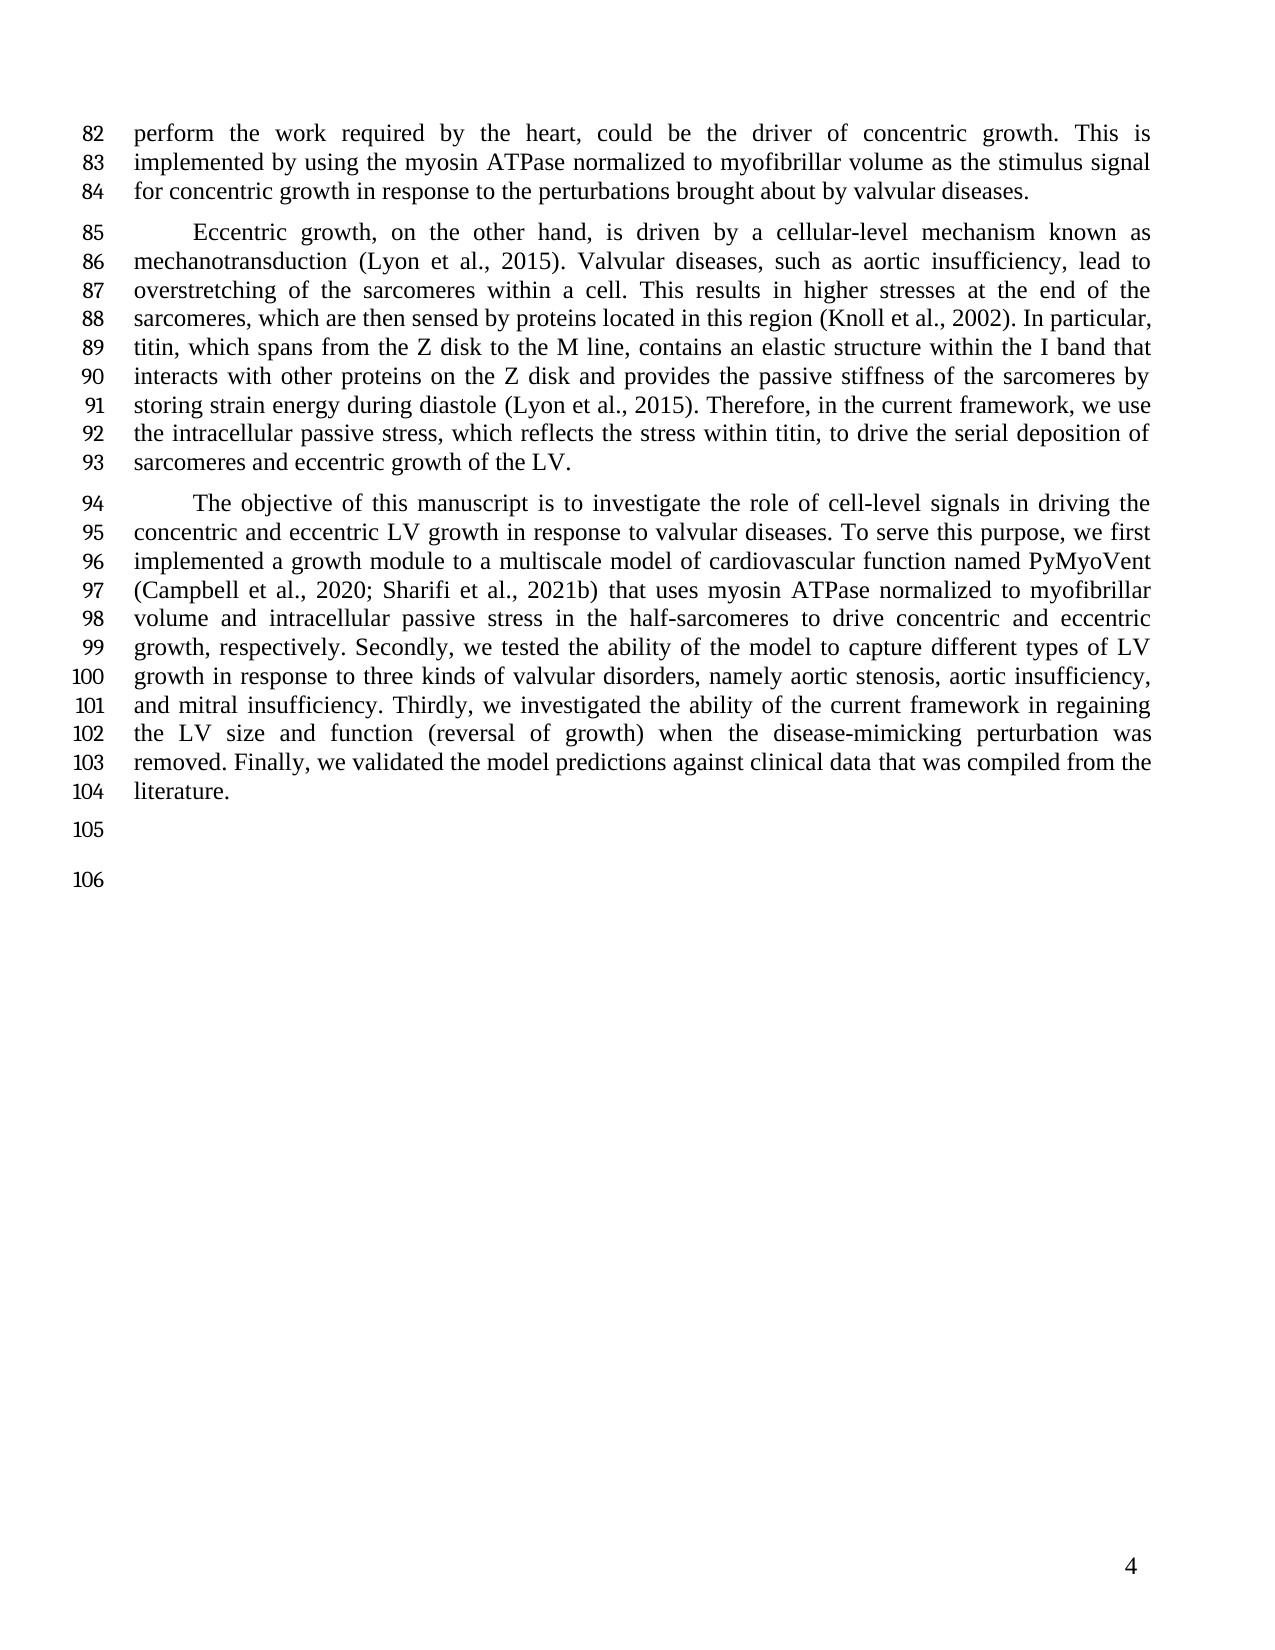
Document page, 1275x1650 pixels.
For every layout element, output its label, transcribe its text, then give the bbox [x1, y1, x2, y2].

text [133, 118, 1152, 205]
text Eccentric growth, on the other hand, is driven by a cellular-level mechanism known as mechanotransduction (Lyon et al., 2015). Valvular diseases, such as aortic insufficiency, lead to overstretching of the sarcomeres within a cell. This results in higher stresses at the end of the sarcomeres, which are then sensed by proteins located in this region (Knoll et al., 2002). In particular, titin, which spans from the Z disk to the M line, contains an elastic structure within the I band that interacts with other proteins on the Z disk and provides the passive stiffness of the sarcomeres by storing strain energy during diastole (Lyon et al., 2015). Therefore, in the current framework, we use the intracellular passive stress, which reflects the stress within titin, to drive the serial deposition of sarcomeres and eccentric growth of the LV. [133, 217, 1152, 476]
text The objective of this manuscript is to investigate the role of cell-level signals in driving the concentric and eccentric LV growth in response to valvular diseases. To serve this purpose, we first implemented a growth module to a multiscale model of cardiovascular function named PyMyoVent (Campbell et al., 2020; Sharifi et al., 2021b) that uses myosin ATPase normalized to myofibrillar volume and intracellular passive stress in the half-sarcomeres to drive concentric and eccentric growth, respectively. Secondly, we tested the ability of the model to capture different types of LV growth in response to three kinds of valvular disorders, namely aortic stenosis, aortic insufficiency, and mitral insufficiency. Thirdly, we investigated the ability of the current framework in regaining the LV size and function (reversal of growth) when the disease-mimicking perturbation was removed. Finally, we validated the model predictions against clinical data that was compiled from the literature. [133, 488, 1152, 805]
